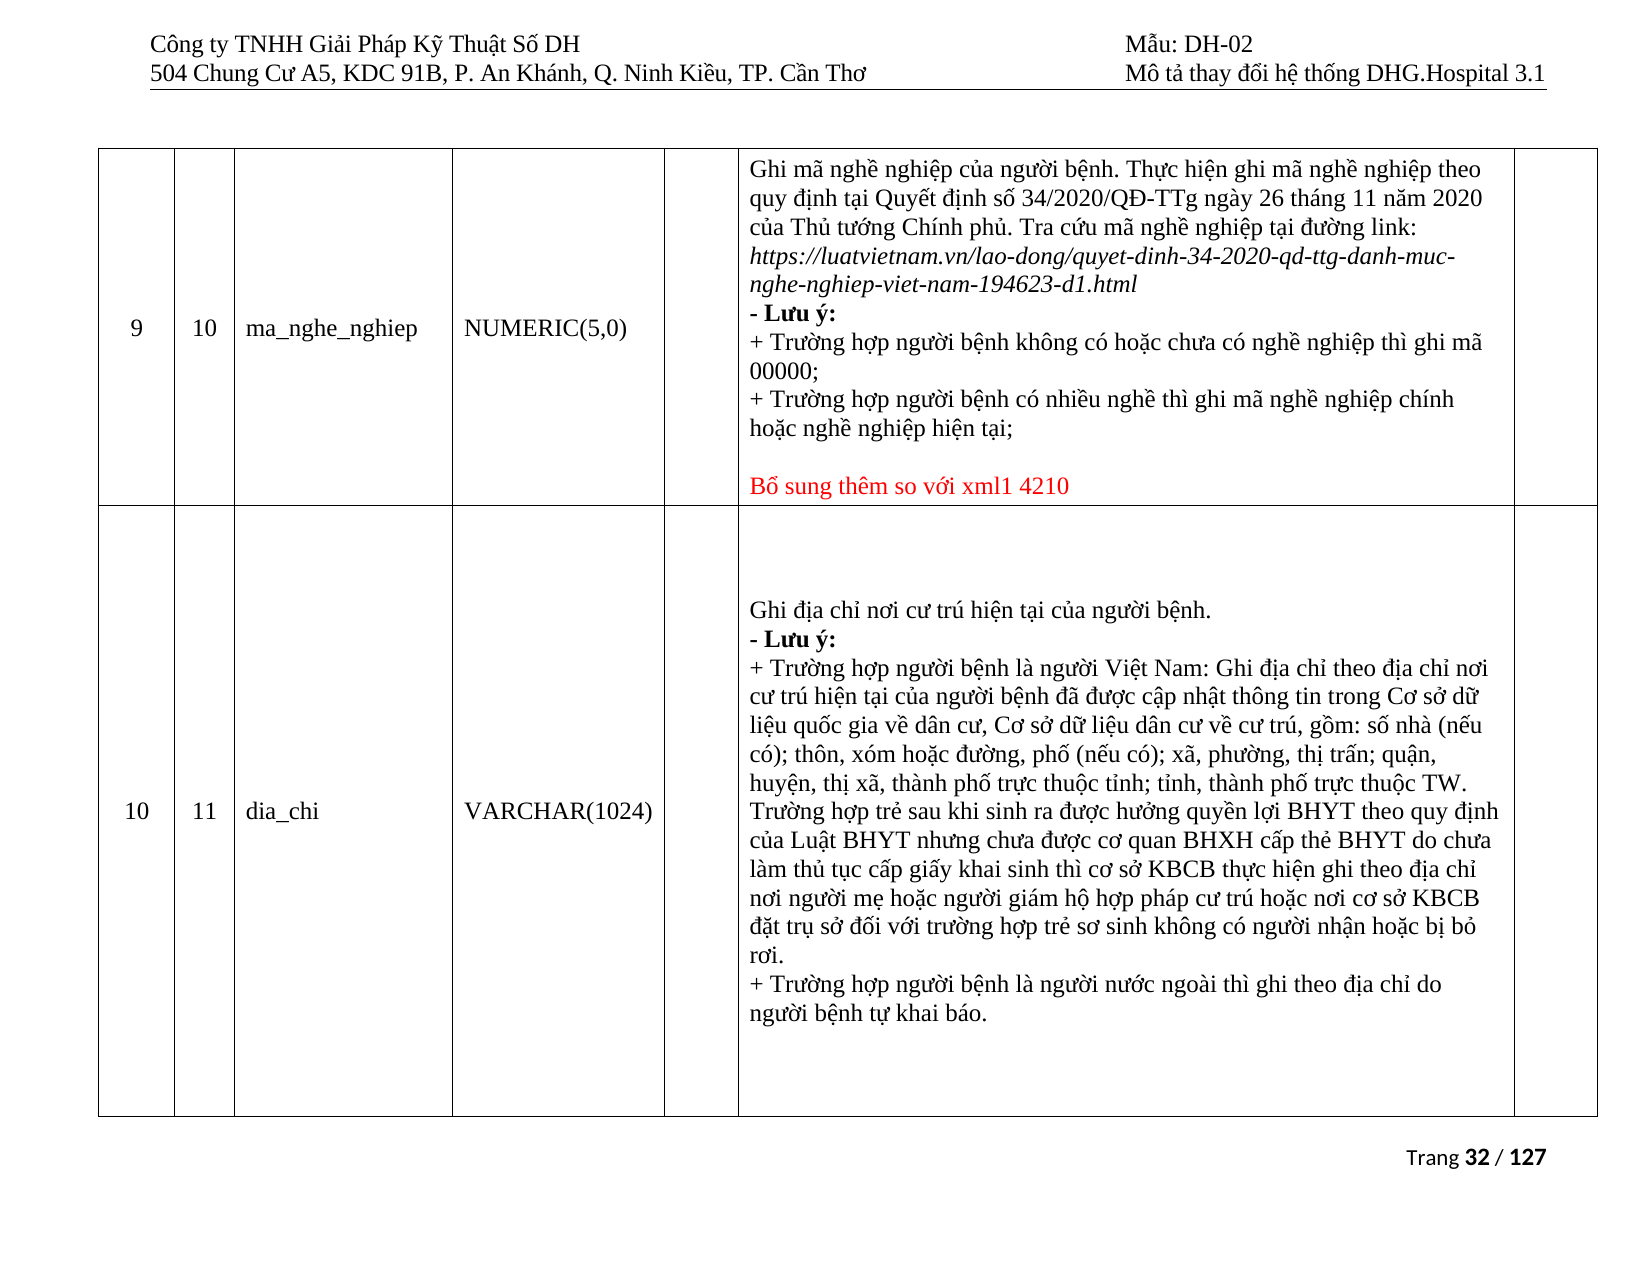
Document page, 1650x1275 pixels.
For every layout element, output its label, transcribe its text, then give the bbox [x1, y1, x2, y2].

table_cell 9 [99, 149, 174, 505]
table_cell ma_nghe_nghiep [235, 149, 452, 505]
table_cell Ghi mã nghề nghiệp của người bệnh. Thực hiện ghi mã nghề nghiệp theo quy định tại Quyết định số 34/2020/QĐ-TTg ngày 26 tháng 11 năm 2020 của Thủ tướng Chính phủ. Tra cứu mã nghề nghiệp tại đường link: https://luatvietnam.vn/lao-dong/quyet-dinh-34-2020-qd-ttg-danh-muc-nghe-nghiep-viet-nam-194623-d1.html - Lưu ý: + Trường hợp người bệnh không có hoặc chưa có nghề nghiệp thì ghi mã 00000; + Trường hợp người bệnh có nhiều nghề thì ghi mã nghề nghiệp chính hoặc nghề nghiệp hiện tại; Bổ sung thêm so với xml1 4210 [739, 149, 1514, 505]
table_cell [1515, 149, 1597, 505]
table_cell dia_chi [235, 506, 452, 1116]
table_cell 10 [99, 506, 174, 1116]
table_cell Ghi địa chỉ nơi cư trú hiện tại của người bệnh. - Lưu ý: + Trường hợp người bệnh là người Việt Nam: Ghi địa chỉ theo địa chỉ nơi cư trú hiện tại của người bệnh đã được cập nhật thông tin trong Cơ sở dữ liệu quốc gia về dân cư, Cơ sở dữ liệu dân cư về cư trú, gồm: số nhà (nếu có); thôn, xóm hoặc đường, phố (nếu có); xã, phường, thị trấn; quận, huyện, thị xã, thành phố trực thuộc tỉnh; tỉnh, thành phố trực thuộc TW. Trường hợp trẻ sau khi sinh ra được hưởng quyền lợi BHYT theo quy định của Luật BHYT nhưng chưa được cơ quan BHXH cấp thẻ BHYT do chưa làm thủ tục cấp giấy khai sinh thì cơ sở KBCB thực hiện ghi theo địa chỉ nơi người mẹ hoặc người giám hộ hợp pháp cư trú hoặc nơi cơ sở KBCB đặt trụ sở đối với trường hợp trẻ sơ sinh không có người nhận hoặc bị bỏ rơi. + Trường hợp người bệnh là người nước ngoài thì ghi theo địa chỉ do người bệnh tự khai báo. [739, 506, 1514, 1116]
table_cell 11 [175, 506, 234, 1116]
table_cell VARCHAR(1024) [453, 506, 664, 1116]
table_cell [665, 149, 738, 505]
table_cell NUMERIC(5,0) [453, 149, 664, 505]
table_cell 10 [175, 149, 234, 505]
table_cell [665, 506, 738, 1116]
table_cell [1515, 506, 1597, 1116]
